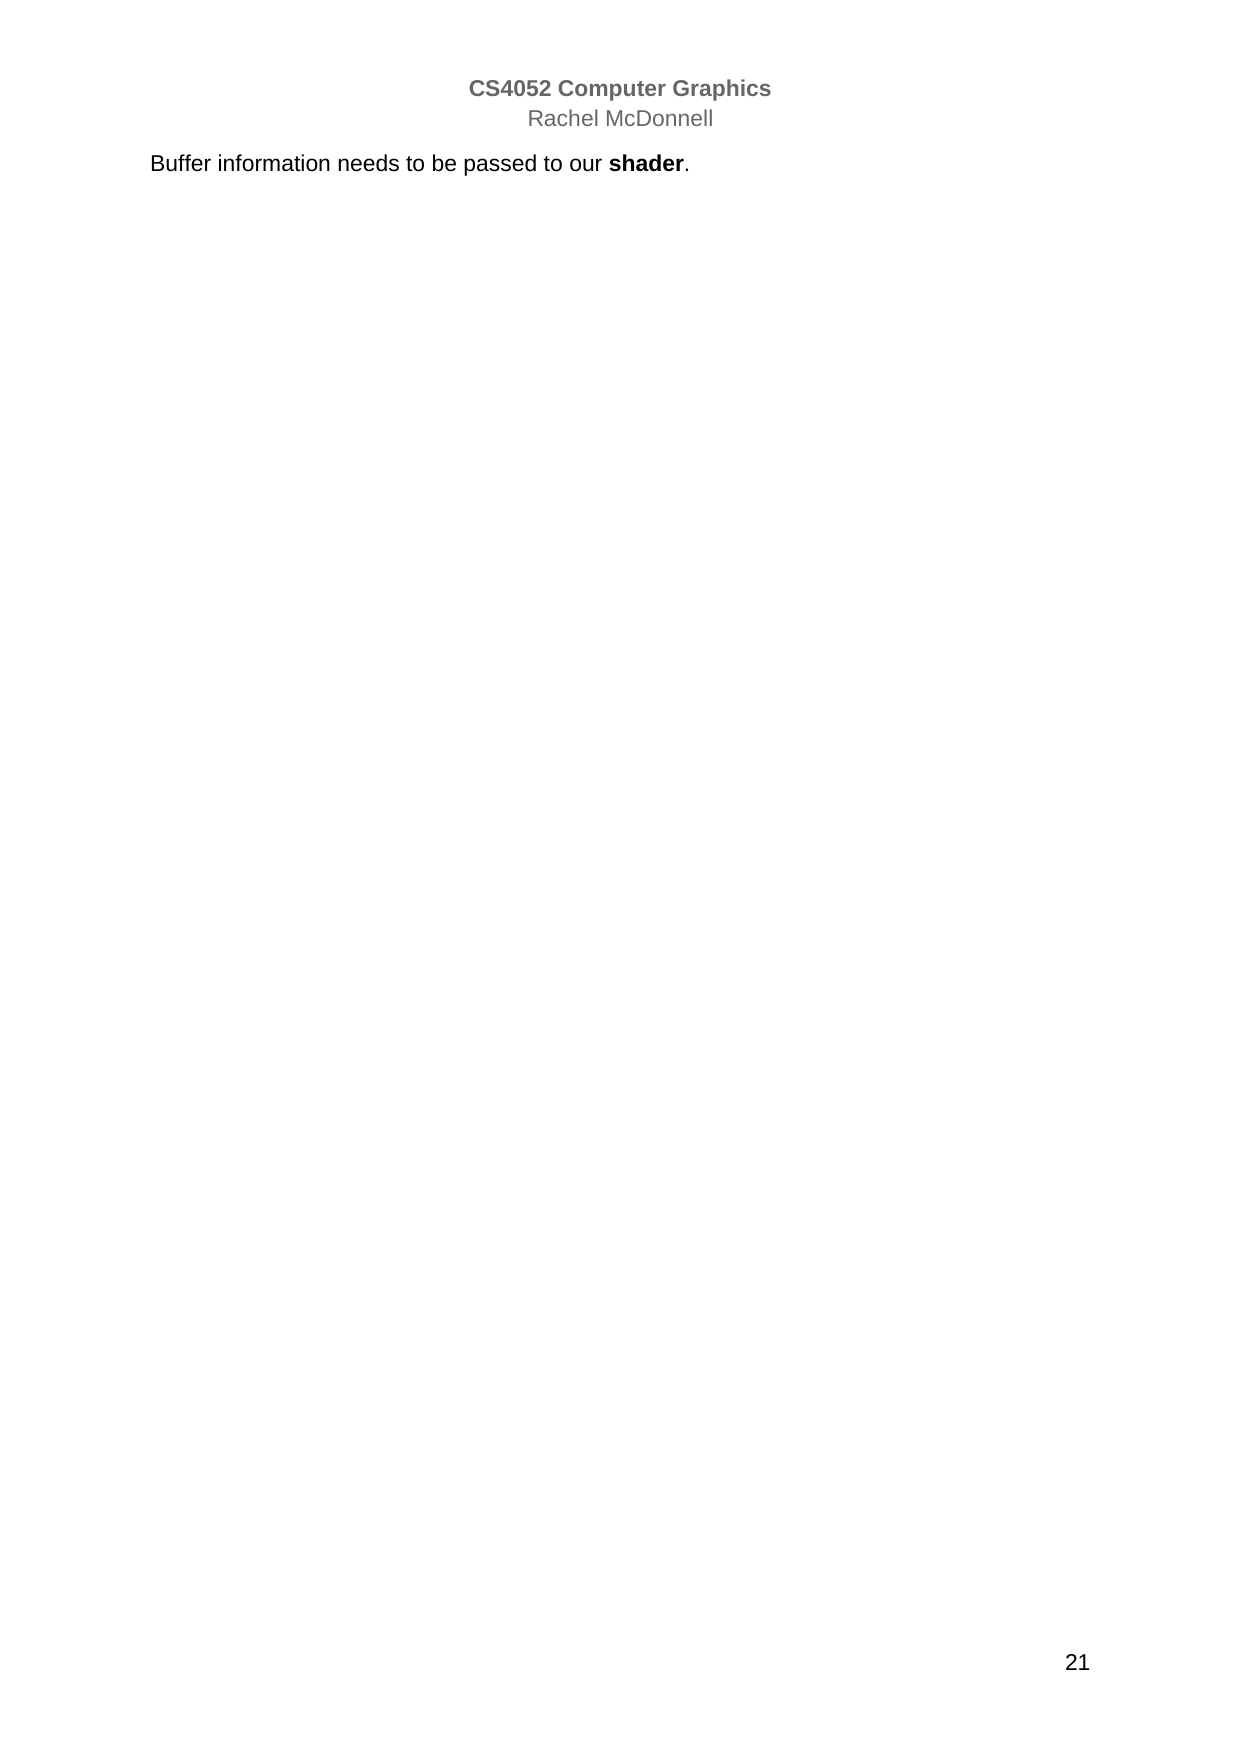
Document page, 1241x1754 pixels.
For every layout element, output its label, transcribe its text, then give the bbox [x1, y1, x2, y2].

text Buffer information needs to be passed to our shader. [150, 150, 1090, 176]
